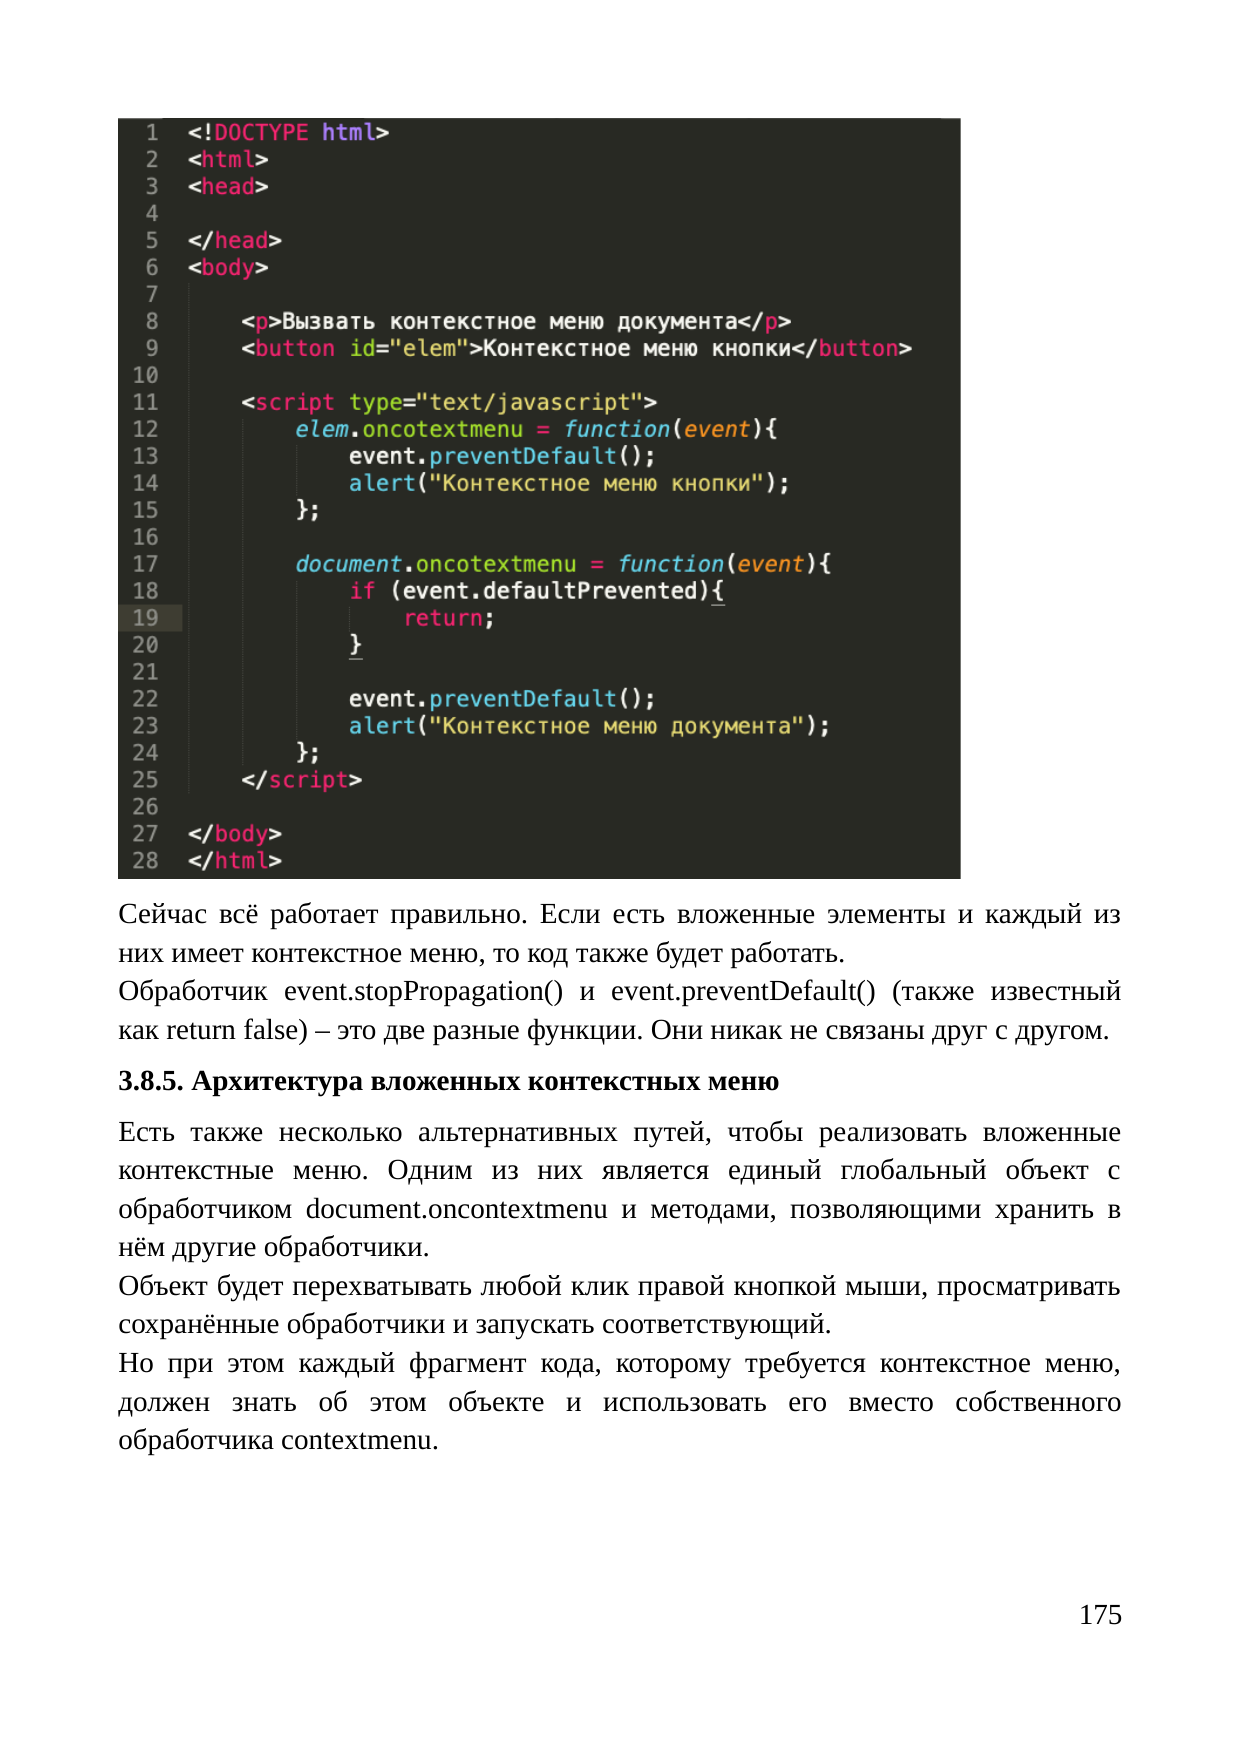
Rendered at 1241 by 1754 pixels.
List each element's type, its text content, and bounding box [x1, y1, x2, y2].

subtitle 3.8.5. Архитектура вложенных контекстных меню [118, 1063, 1122, 1096]
text Объект будет перехватывать любой клик правой кнопкой мыши, просматривать сохранённые обработчики и запускать соответствующий. [118, 1268, 1122, 1340]
text Но при этом каждый фрагмент кода, которому требуется контекстное меню, должен знать об этом объекте и использовать его вместо собственного обработчика contextmenu. [118, 1345, 1122, 1456]
picture [118, 118, 961, 879]
text Сейчас всё работает правильно. Если есть вложенные элементы и каждый из них имеет контекстное меню, то код также будет работать. [118, 896, 1122, 968]
text Обработчик event.stopPropagation() и event.preventDefault() (также известный как return false) – это две разные функции. Они никак не связаны друг с другом. [118, 973, 1122, 1045]
text Есть также несколько альтернативных путей, чтобы реализовать вложенные контекстные меню. Одним из них является единый глобальный объект с обработчиком document.oncontextmenu и методами, позволяющими хранить в нём другие обработчики. [118, 1114, 1122, 1263]
